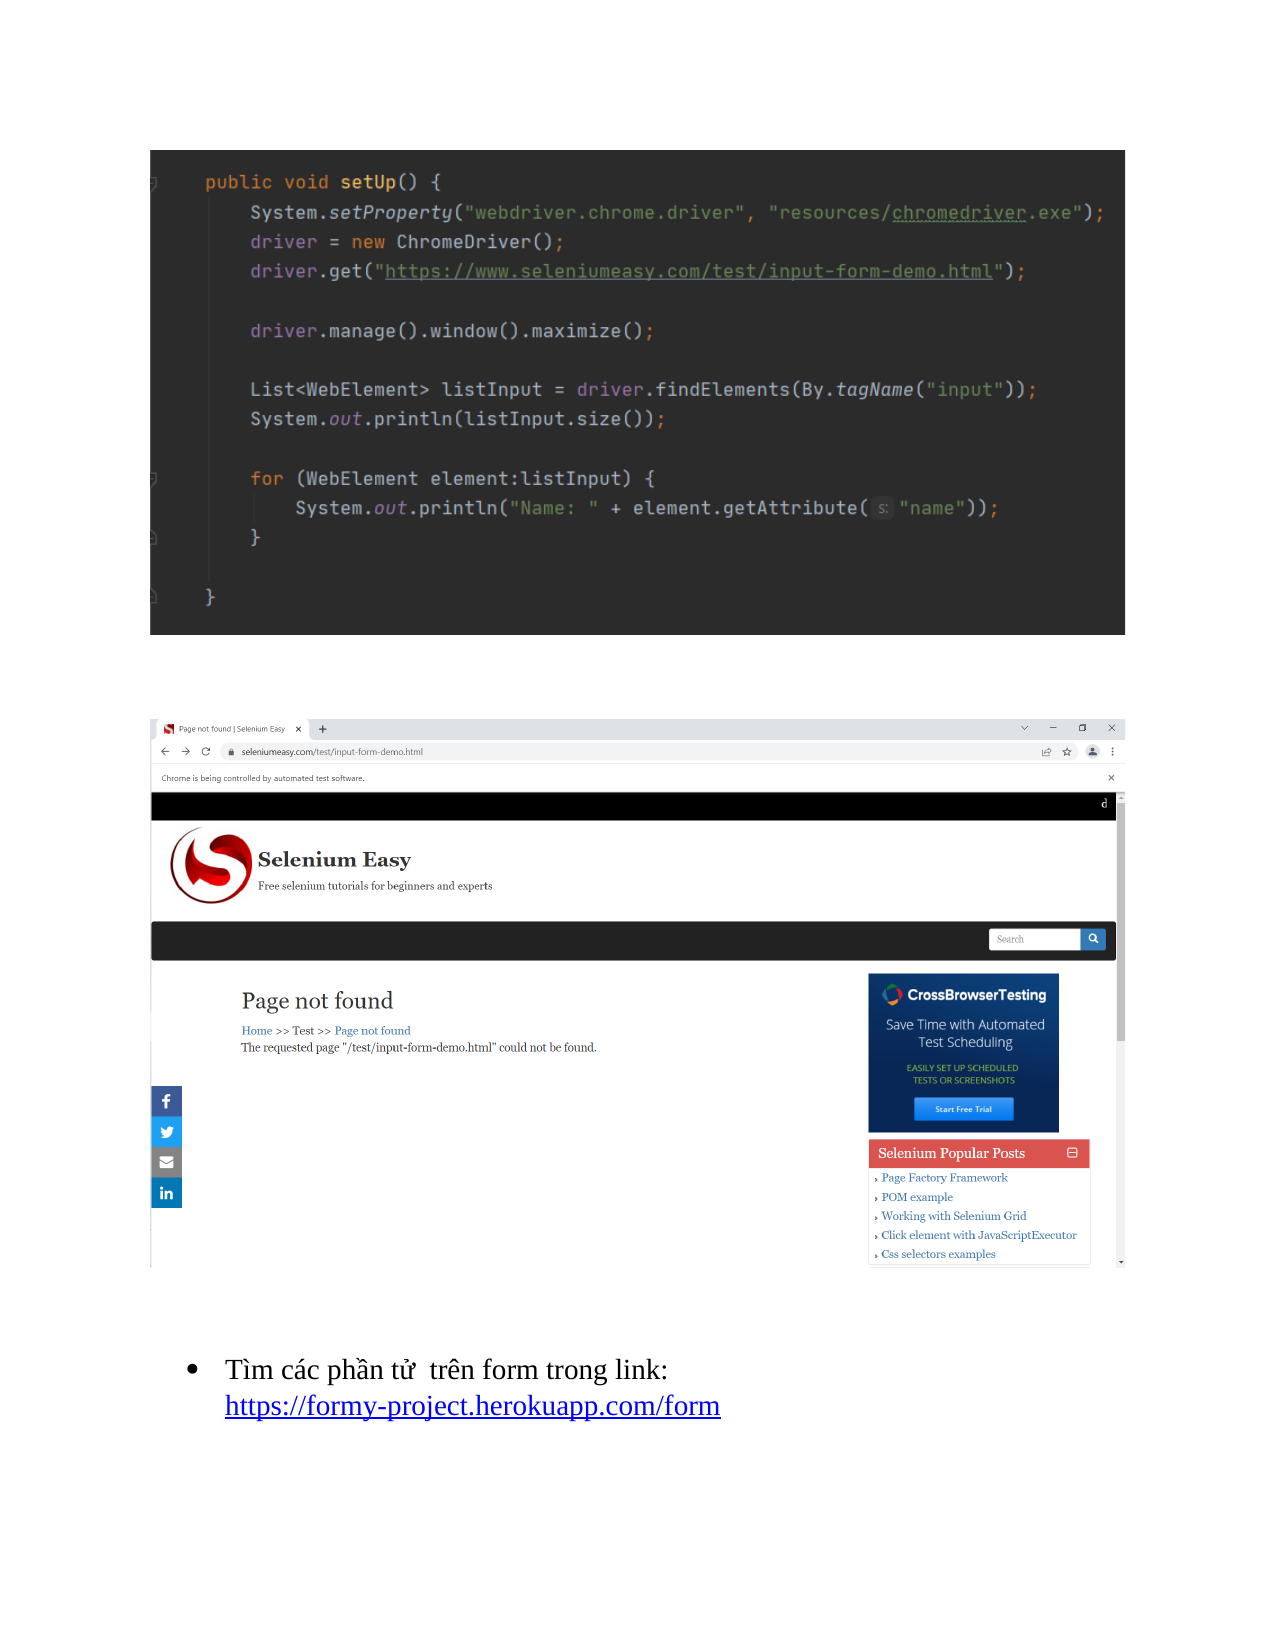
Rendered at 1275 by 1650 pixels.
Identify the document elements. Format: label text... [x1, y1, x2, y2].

picture [150, 719, 1125, 1268]
picture [150, 150, 1125, 635]
list Tìm các phần tử trên form trong link: https://formy-project.herokuapp.com/form [187, 1352, 1125, 1422]
